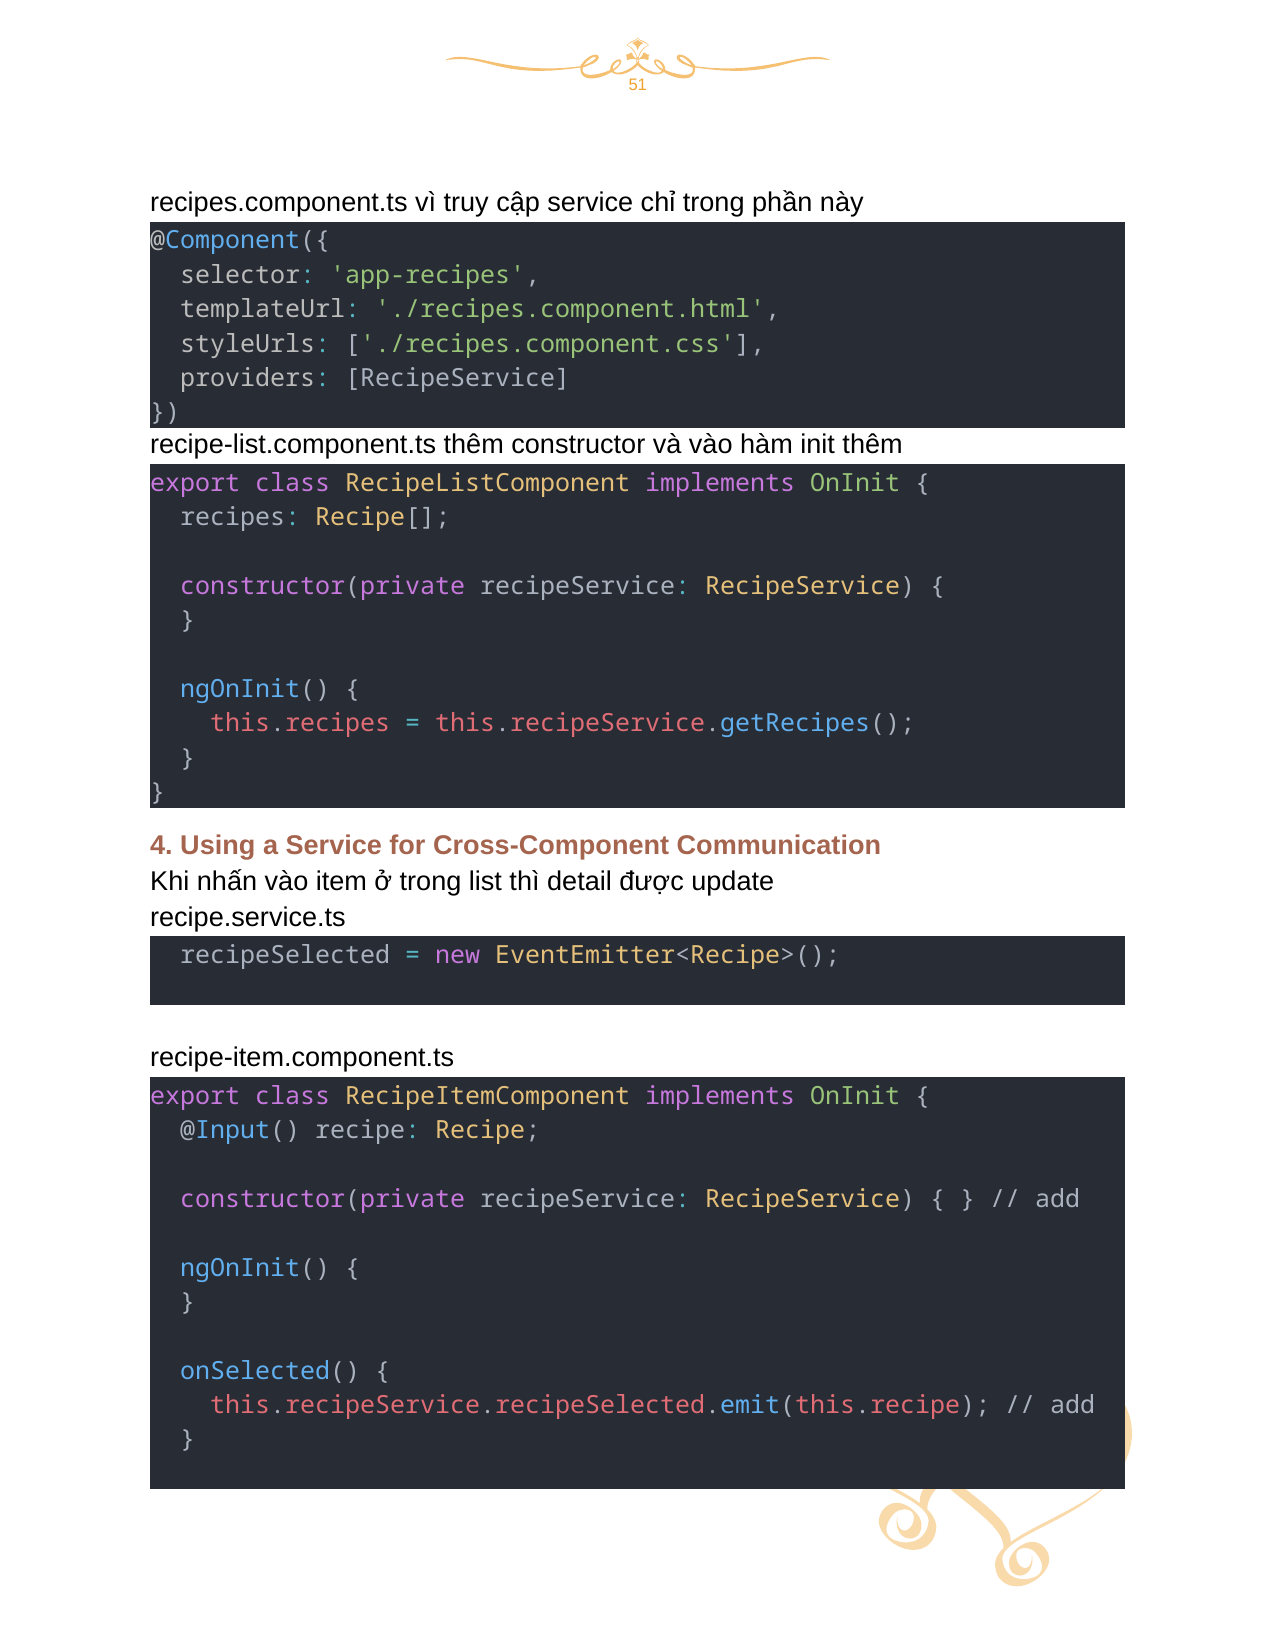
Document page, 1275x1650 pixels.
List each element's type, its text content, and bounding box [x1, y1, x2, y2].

text export class RecipeItemComponent implements OnInit { [150, 1077, 1125, 1111]
text } [150, 1421, 1125, 1455]
text providers: [RecipeService] [150, 359, 1125, 394]
text } [150, 773, 1125, 808]
text this.recipeService.recipeSelected.emit(this.recipe); // add [150, 1386, 1125, 1421]
text } [150, 739, 1125, 773]
text }) [150, 394, 1125, 428]
text export class RecipeListComponent implements OnInit { [150, 464, 1125, 498]
text this.recipes = this.recipeService.getRecipes(); [150, 705, 1125, 739]
text @Component({ [150, 222, 1125, 256]
text selector: 'app-recipes', [150, 256, 1125, 291]
text recipe-list.component.ts thêm constructor và vào hàm init thêm [150, 428, 1125, 459]
text 4. Using a Service for Cross-Component Communication [150, 829, 1125, 860]
text constructor(private recipeService: RecipeService) { } // add [150, 1180, 1125, 1214]
text onSelected() { [150, 1352, 1125, 1386]
text @Input() recipe: Recipe; [150, 1111, 1125, 1146]
text } [150, 1283, 1125, 1318]
text recipe-item.component.ts [150, 1041, 1125, 1072]
text ngOnInit() { [150, 1249, 1125, 1283]
text templateUrl: './recipes.component.html', [150, 291, 1125, 325]
text constructor(private recipeService: RecipeService) { [150, 567, 1125, 602]
text recipeSelected = new EventEmitter<Recipe>(); [150, 936, 1125, 971]
text recipes: Recipe[]; [150, 498, 1125, 533]
text ngOnInit() { [150, 670, 1125, 705]
text Khi nhấn vào item ở trong list thì detail được update [150, 864, 1125, 896]
text recipe.service.ts [150, 901, 1125, 932]
text recipes.component.ts vì truy cập service chỉ trong phần này [150, 186, 1125, 217]
text } [150, 602, 1125, 636]
text styleUrls: ['./recipes.component.css'], [150, 325, 1125, 359]
